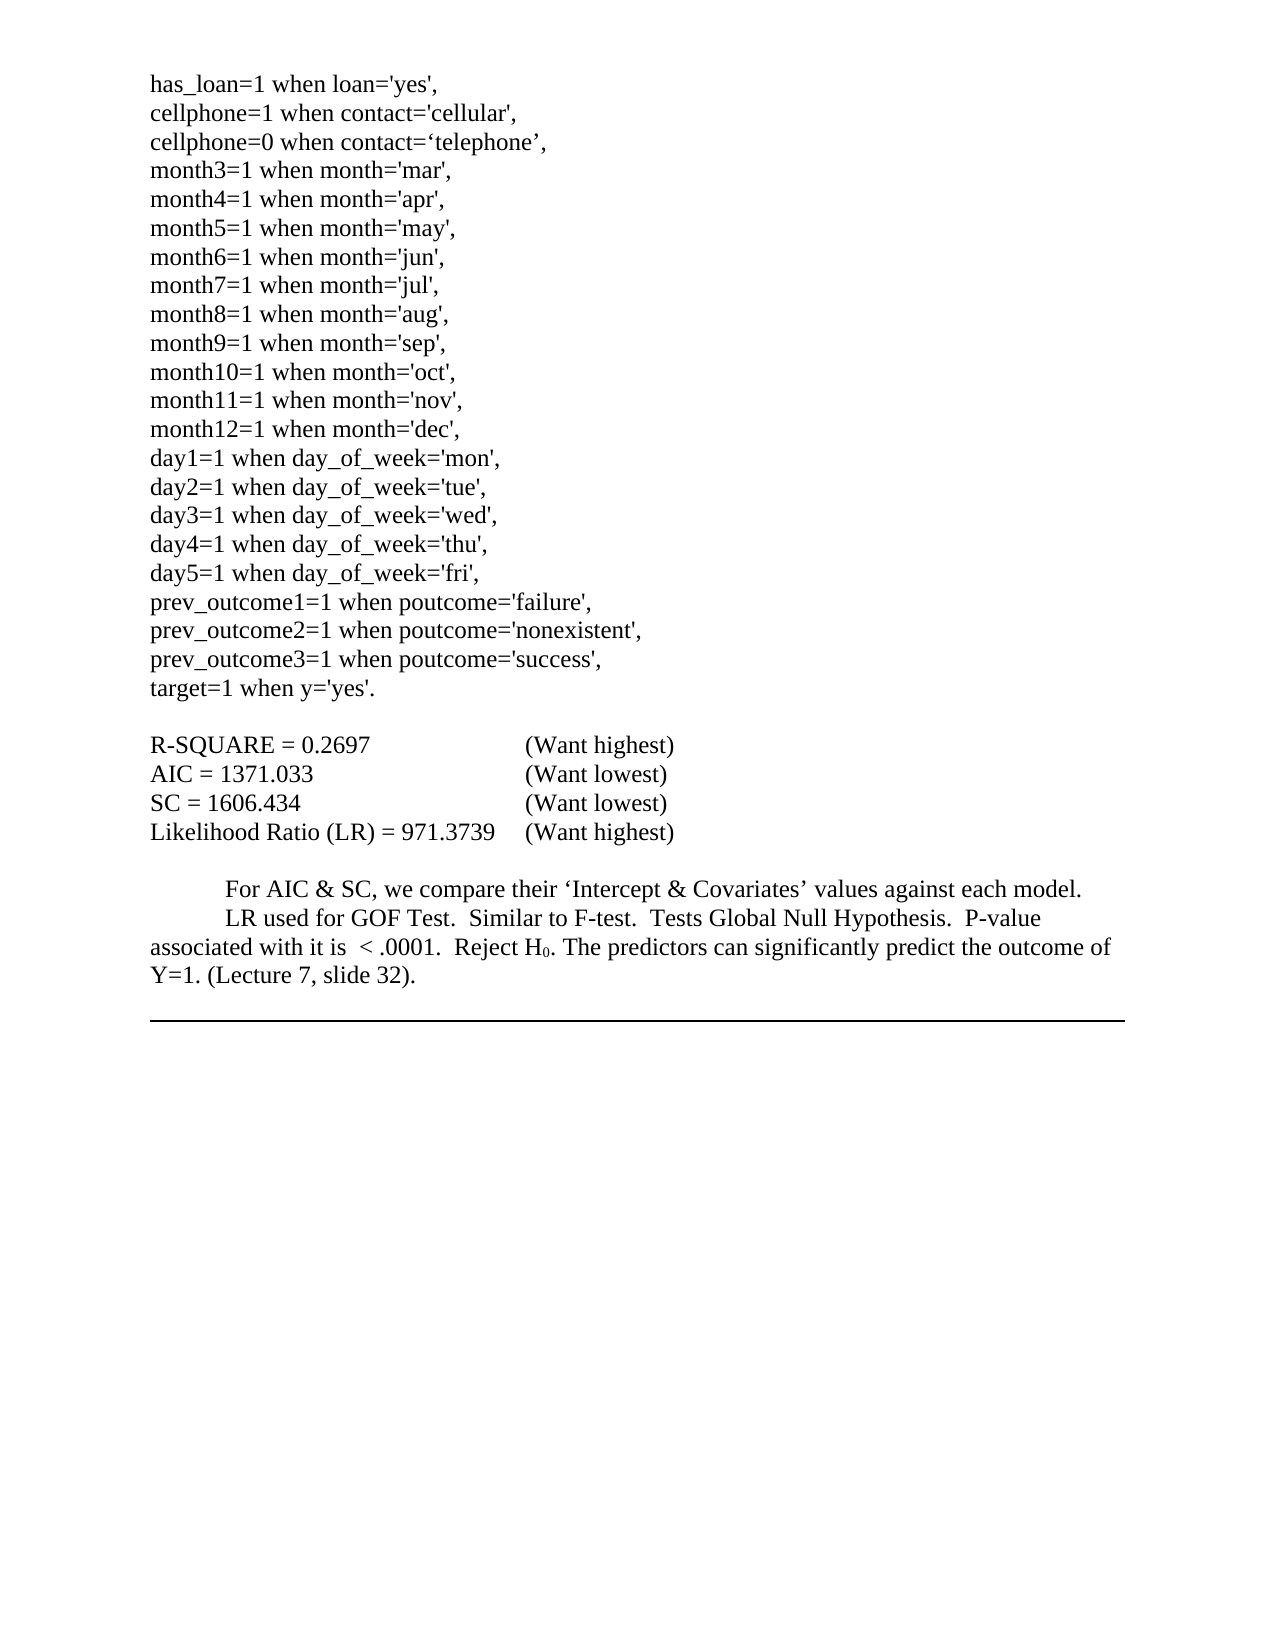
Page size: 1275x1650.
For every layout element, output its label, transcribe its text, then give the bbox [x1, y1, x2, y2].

text month7=1 when month='jul', [150, 271, 1125, 299]
text For AIC & SC, we compare their ‘Intercept & Covariates’ values against each model. [150, 874, 1125, 903]
text month8=1 when month='aug', [150, 299, 1125, 328]
text month10=1 when month='oct', [150, 357, 1125, 386]
text month3=1 when month='mar', [150, 156, 1125, 184]
text day5=1 when day_of_week='fri', [150, 558, 1125, 587]
text prev_outcome1=1 when poutcome='failure', [150, 587, 1125, 616]
text month9=1 when month='sep', [150, 328, 1125, 357]
text cellphone=0 when contact=‘telephone’, [150, 127, 1125, 156]
text cellphone=1 when contact='cellular', [150, 98, 1125, 127]
text day2=1 when day_of_week='tue', [150, 472, 1125, 501]
text month6=1 when month='jun', [150, 242, 1125, 271]
text month5=1 when month='may', [150, 213, 1125, 242]
text month4=1 when month='apr', [150, 184, 1125, 213]
text day4=1 when day_of_week='thu', [150, 529, 1125, 558]
text target=1 when y='yes'. [150, 673, 1125, 702]
text month11=1 when month='nov', [150, 386, 1125, 414]
text month12=1 when month='dec', [150, 414, 1125, 443]
text day1=1 when day_of_week='mon', [150, 443, 1125, 472]
text prev_outcome3=1 when poutcome='success', [150, 644, 1125, 673]
text has_loan=1 when loan='yes', [150, 69, 1125, 98]
text AIC = 1371.033 (Want lowest) [150, 759, 1125, 788]
text day3=1 when day_of_week='wed', [150, 501, 1125, 529]
text Likelihood Ratio (LR) = 971.3739 (Want highest) [150, 817, 1125, 846]
text LR used for GOF Test. Similar to F-test. Tests Global Null Hypothesis. P-value associated with it is < .0001. Reject H0. The predictors can significantly predict the outcome of Y=1. (Lecture 7, slide 32). [150, 903, 1125, 989]
text R-SQUARE = 0.2697 (Want highest) [150, 731, 1125, 759]
text SC = 1606.434 (Want lowest) [150, 788, 1125, 817]
text prev_outcome2=1 when poutcome='nonexistent', [150, 616, 1125, 644]
